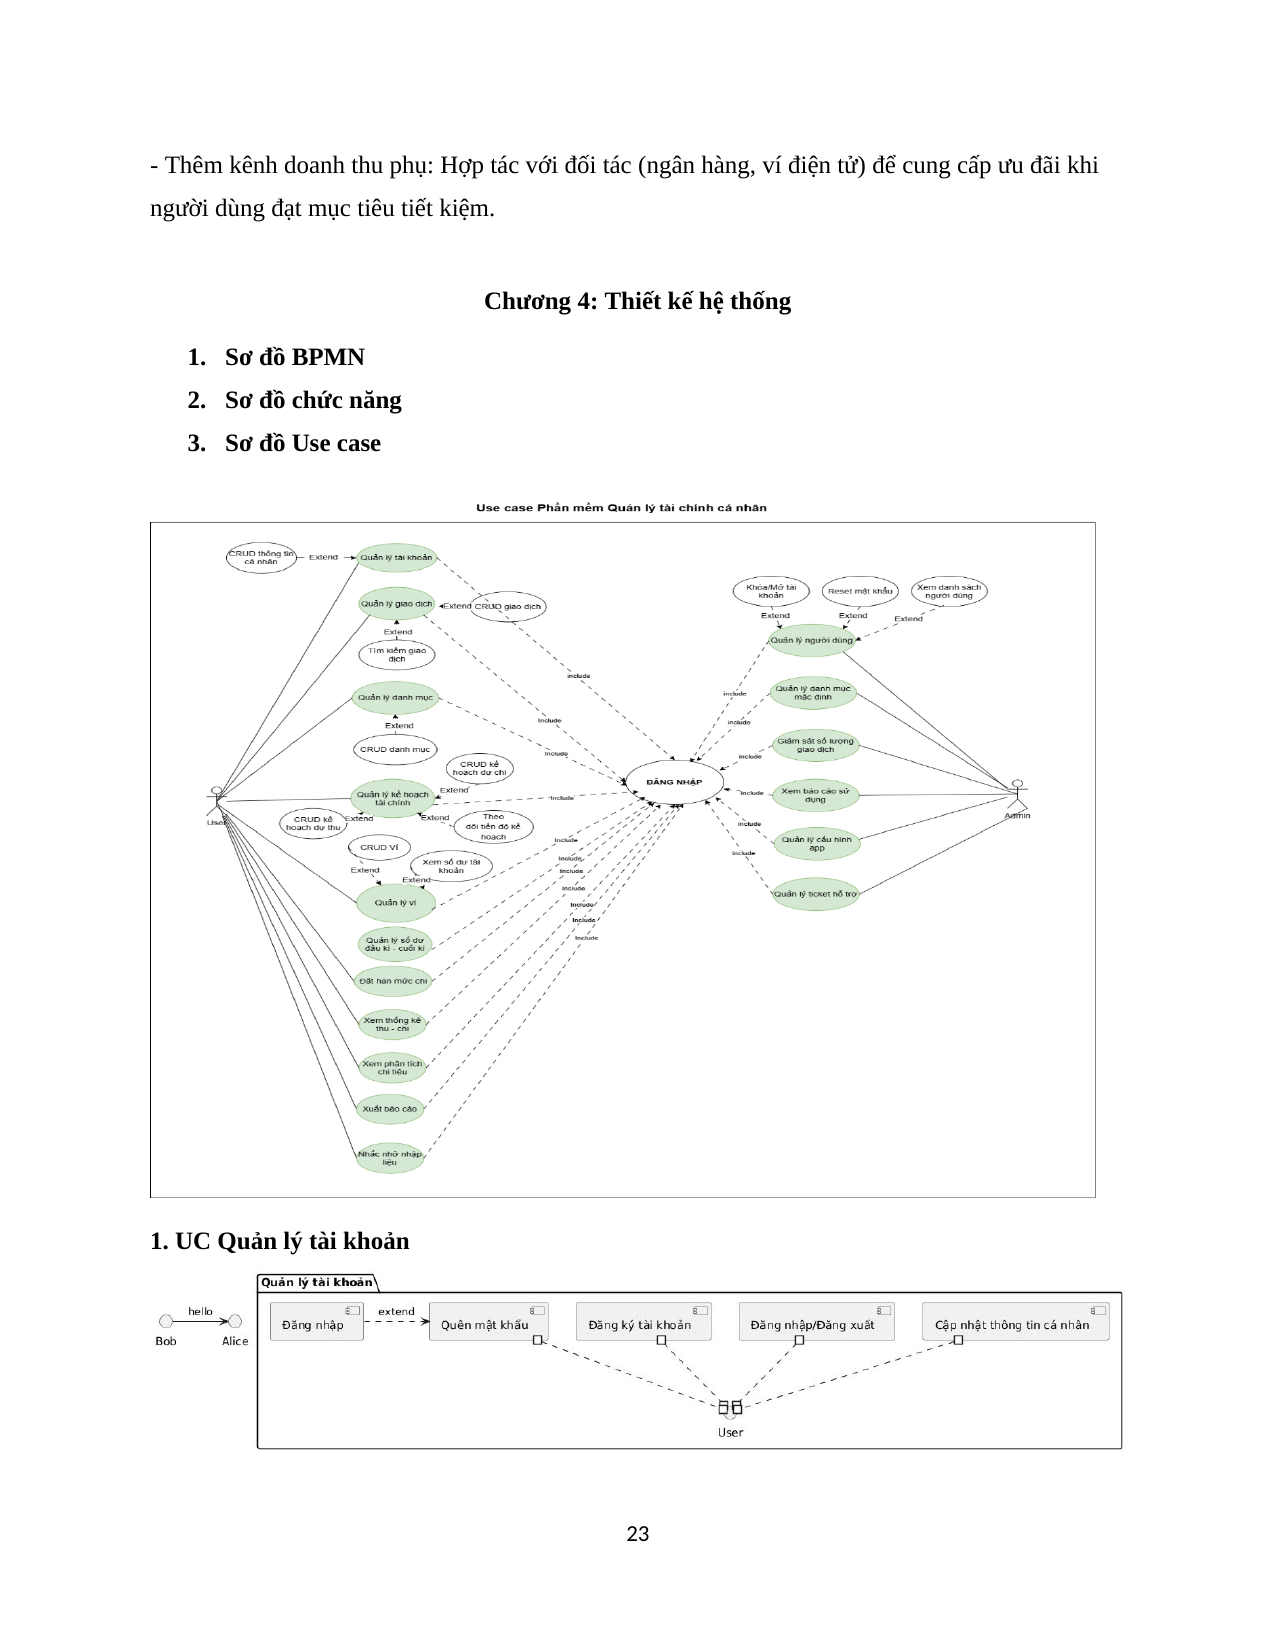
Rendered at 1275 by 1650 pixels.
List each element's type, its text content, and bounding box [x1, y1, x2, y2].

text - Thêm kênh doanh thu phụ: Hợp tác với đối tác (ngân hàng, ví điện tử) để cung cấp ưu đãi khi người dùng đạt mục tiêu tiết kiệm. [150, 150, 1125, 222]
subtitle Sơ đồ BPMN [187, 342, 1125, 371]
subtitle Sơ đồ Use case [187, 428, 1125, 457]
subtitle 1. UC Quản lý tài khoản [150, 1226, 1125, 1255]
picture [150, 1269, 1125, 1453]
picture [150, 500, 1096, 1198]
subtitle Sơ đồ chức năng [187, 385, 1125, 414]
subtitle Chương 4: Thiết kế hệ thống [150, 286, 1125, 315]
